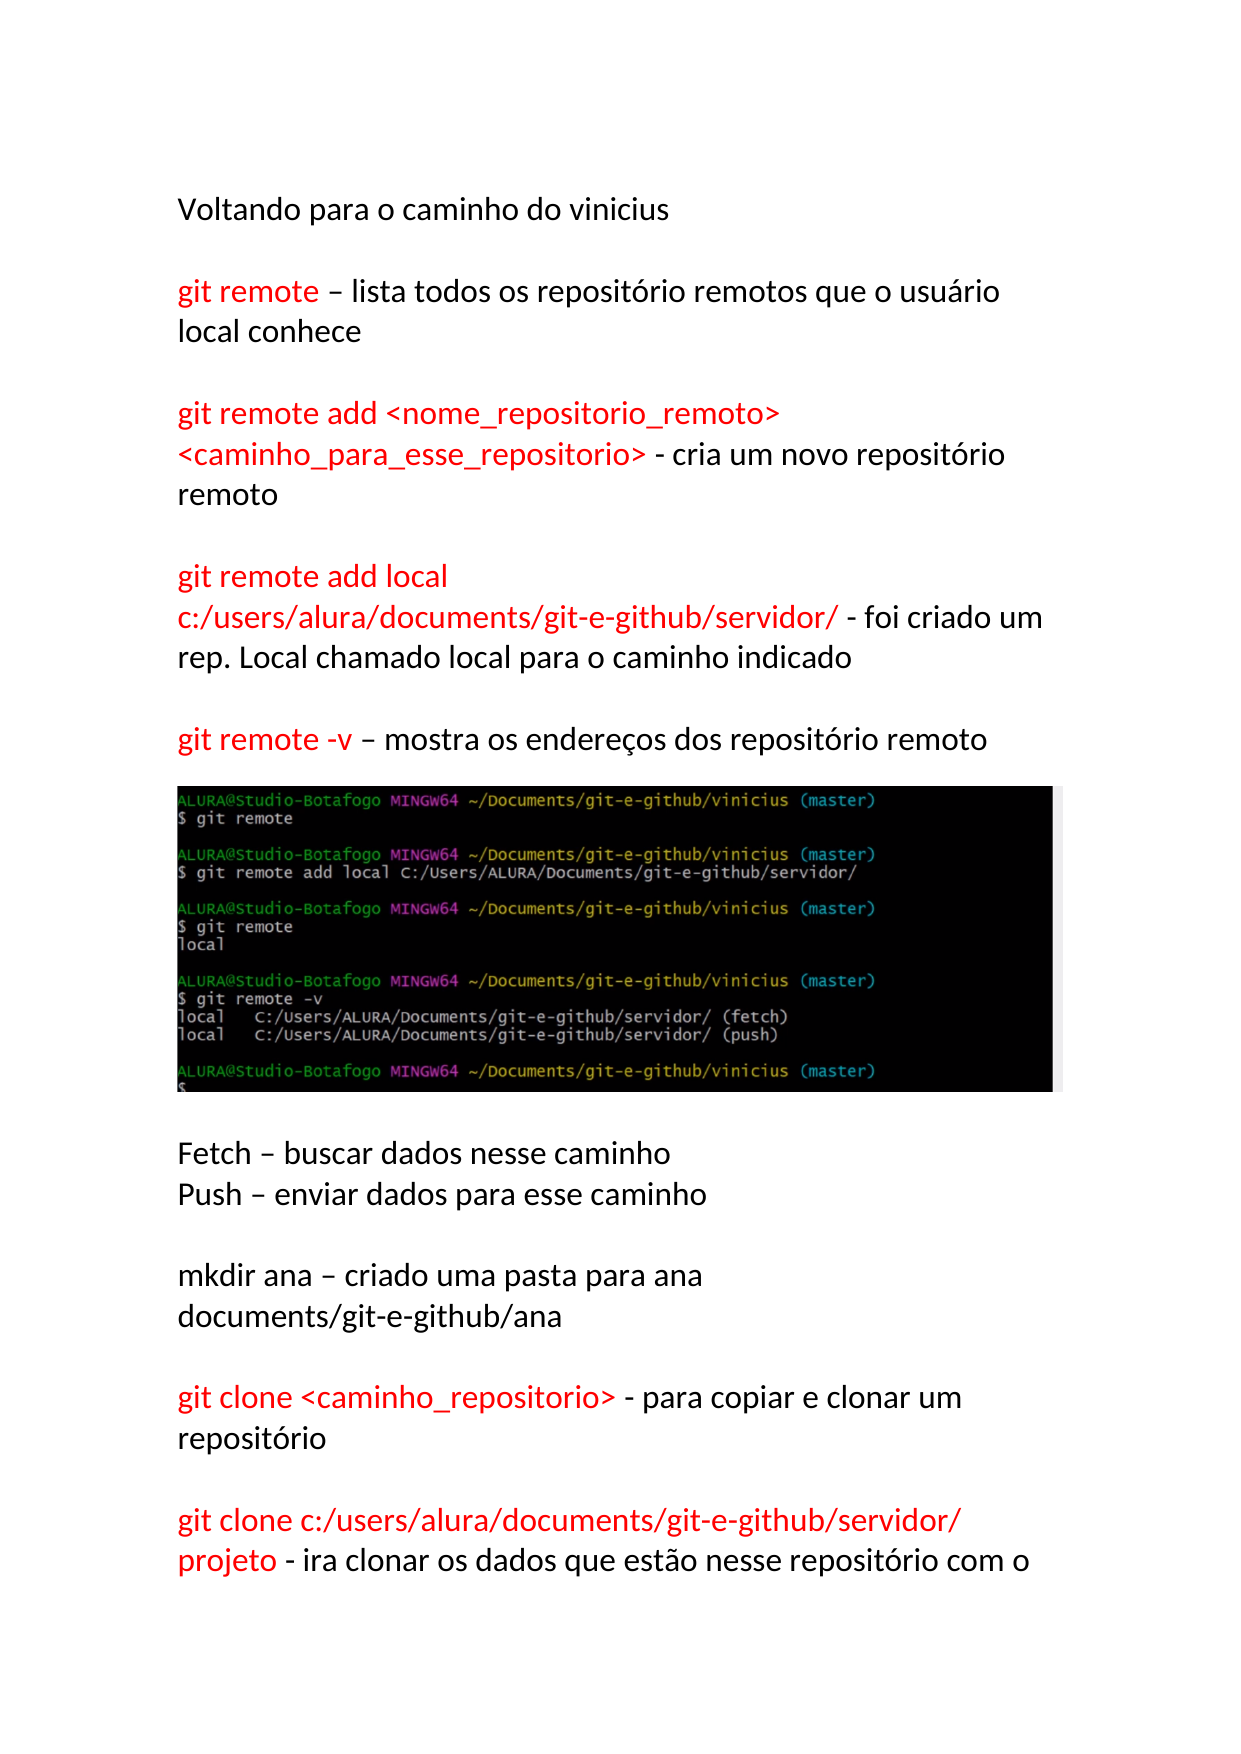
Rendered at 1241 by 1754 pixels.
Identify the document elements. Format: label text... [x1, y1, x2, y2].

text git remote – lista todos os repositório remotos que o usuário local conhece [177, 270, 1063, 351]
picture [177, 786, 1063, 1092]
text mkdir ana – criado uma pasta para ana [177, 1254, 1063, 1295]
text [177, 1498, 1063, 1580]
text Voltando para o caminho do vinicius [177, 188, 1063, 229]
text git remote add local c:/users/alura/documents/git-e-github/servidor/ - foi criado um rep. Local chamado local para o caminho indicado [177, 555, 1063, 677]
text documents/git-e-github/ana [177, 1295, 1063, 1336]
text Push – enviar dados para esse caminho [177, 1173, 1063, 1213]
text git remote add <nome_repositorio_remoto> <caminho_para_esse_repositorio> - cria um novo repositório remoto [177, 392, 1063, 514]
text Fetch – buscar dados nesse caminho [177, 1132, 1063, 1173]
text git remote -v – mostra os endereços dos repositório remoto [177, 718, 1063, 758]
text git clone <caminho_repositorio> - para copiar e clonar um repositório [177, 1376, 1063, 1458]
